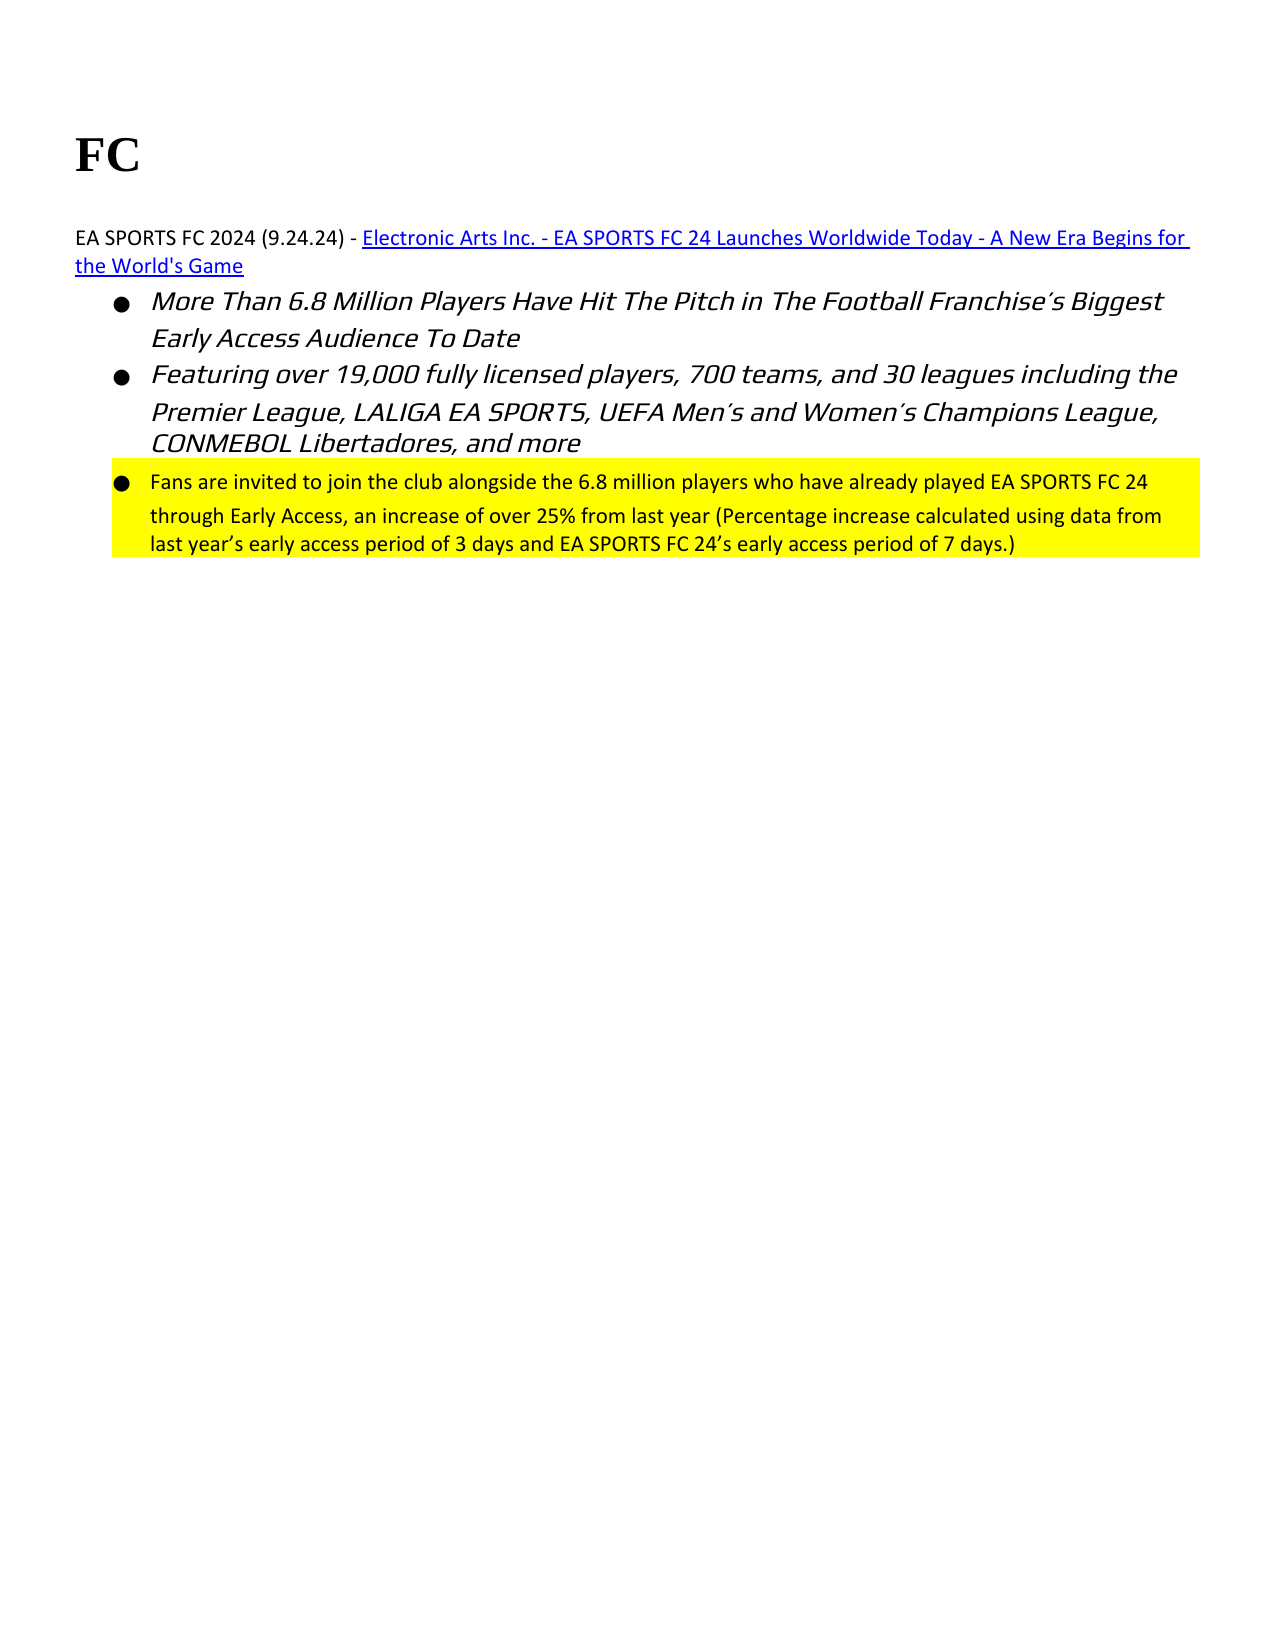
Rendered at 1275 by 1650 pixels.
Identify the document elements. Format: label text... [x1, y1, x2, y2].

list Featuring over 19,000 fully licensed players, 700 teams, and 30 leagues including the Premier League, LALIGA EA SPORTS, UEFA Men’s and Women’s Champions League, CONMEBOL Libertadores, and more [112, 353, 1200, 458]
list Fans are invited to join the club alongside the 6.8 million players who have already played EA SPORTS FC 24 through Early Access, an increase of over 25% from last year (Percentage increase calculated using data from last year’s early access period of 3 days and EA SPORTS FC 24’s early access period of 7 days.) [112, 458, 1200, 557]
text EA SPORTS FC 2024 (9.24.24) - Electronic Arts Inc. - EA SPORTS FC 24 Launches Worldwide Today - A New Era Begins for the World's Game [75, 223, 1200, 279]
subtitle FC [75, 125, 1200, 182]
list More Than 6.8 Million Players Have Hit The Pitch in The Football Franchise’s Biggest Early Access Audience To Date [112, 279, 1200, 353]
